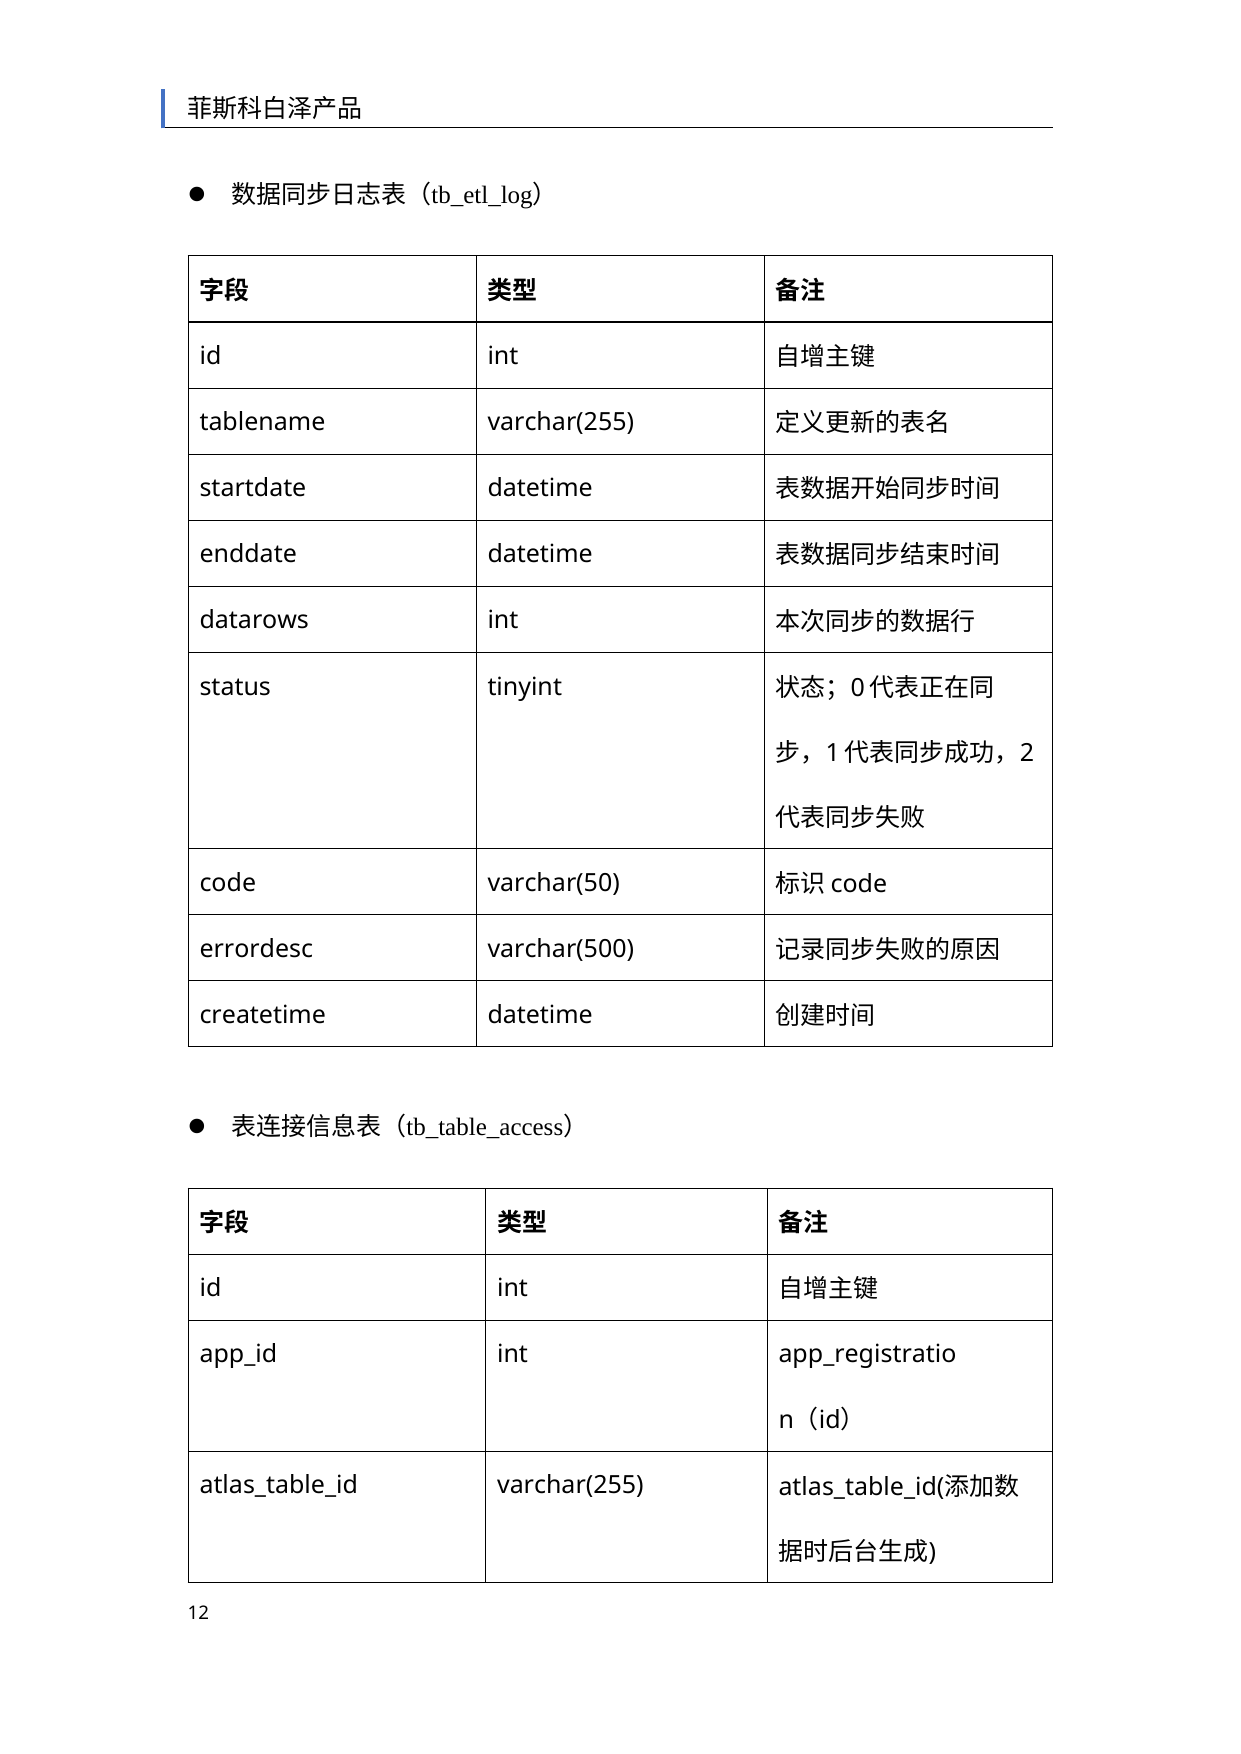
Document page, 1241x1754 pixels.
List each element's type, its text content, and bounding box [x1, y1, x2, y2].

table_cell 创建时间 [765, 981, 1052, 1046]
table_cell 本次同步的数据行 [765, 587, 1052, 652]
table_cell 定义更新的表名 [765, 389, 1052, 453]
table_cell status [189, 653, 476, 848]
table_header 字段 [189, 256, 476, 321]
table_cell datetime [477, 981, 764, 1046]
table_cell varchar(500) [477, 915, 764, 980]
table_cell code [189, 849, 476, 914]
table_cell 表数据同步结束时间 [765, 521, 1052, 586]
table_cell datetime [477, 521, 764, 586]
table_cell tinyint [477, 653, 764, 848]
table_header 类型 [486, 1189, 767, 1253]
table_header 备注 [765, 256, 1052, 321]
table_cell id [189, 323, 476, 387]
table_cell varchar(255) [477, 389, 764, 453]
table_header 备注 [768, 1189, 1052, 1253]
table_cell atlas_table_id [189, 1452, 485, 1582]
table_cell int [486, 1255, 767, 1319]
table_cell id [189, 1255, 485, 1319]
table_cell varchar(255) [486, 1452, 767, 1582]
table_cell 标识code [765, 849, 1052, 914]
table_cell 自增主键 [765, 323, 1052, 387]
list 表连接信息表（tb_table_access） [187, 1092, 1053, 1157]
table_cell app_id [189, 1321, 485, 1451]
table_header 字段 [189, 1189, 485, 1253]
table_header 类型 [477, 256, 764, 321]
table_cell startdate [189, 455, 476, 519]
table_cell datarows [189, 587, 476, 652]
table_cell errordesc [189, 915, 476, 980]
table_cell int [477, 323, 764, 387]
table_cell app_registration（id） [768, 1321, 1052, 1451]
list 数据同步日志表（tb_etl_log） [187, 160, 1053, 225]
table_cell enddate [189, 521, 476, 586]
table_cell int [486, 1321, 767, 1451]
table_cell datetime [477, 455, 764, 519]
table_cell 表数据开始同步时间 [765, 455, 1052, 519]
table_cell createtime [189, 981, 476, 1046]
table_cell 自增主键 [768, 1255, 1052, 1319]
table_cell int [477, 587, 764, 652]
table_cell 状态；0代表正在同步，1代表同步成功，2代表同步失败 [765, 653, 1052, 848]
table_cell atlas_table_id(添加数据时后台生成) [768, 1452, 1052, 1582]
table_cell 记录同步失败的原因 [765, 915, 1052, 980]
table_cell tablename [189, 389, 476, 453]
table_cell varchar(50) [477, 849, 764, 914]
